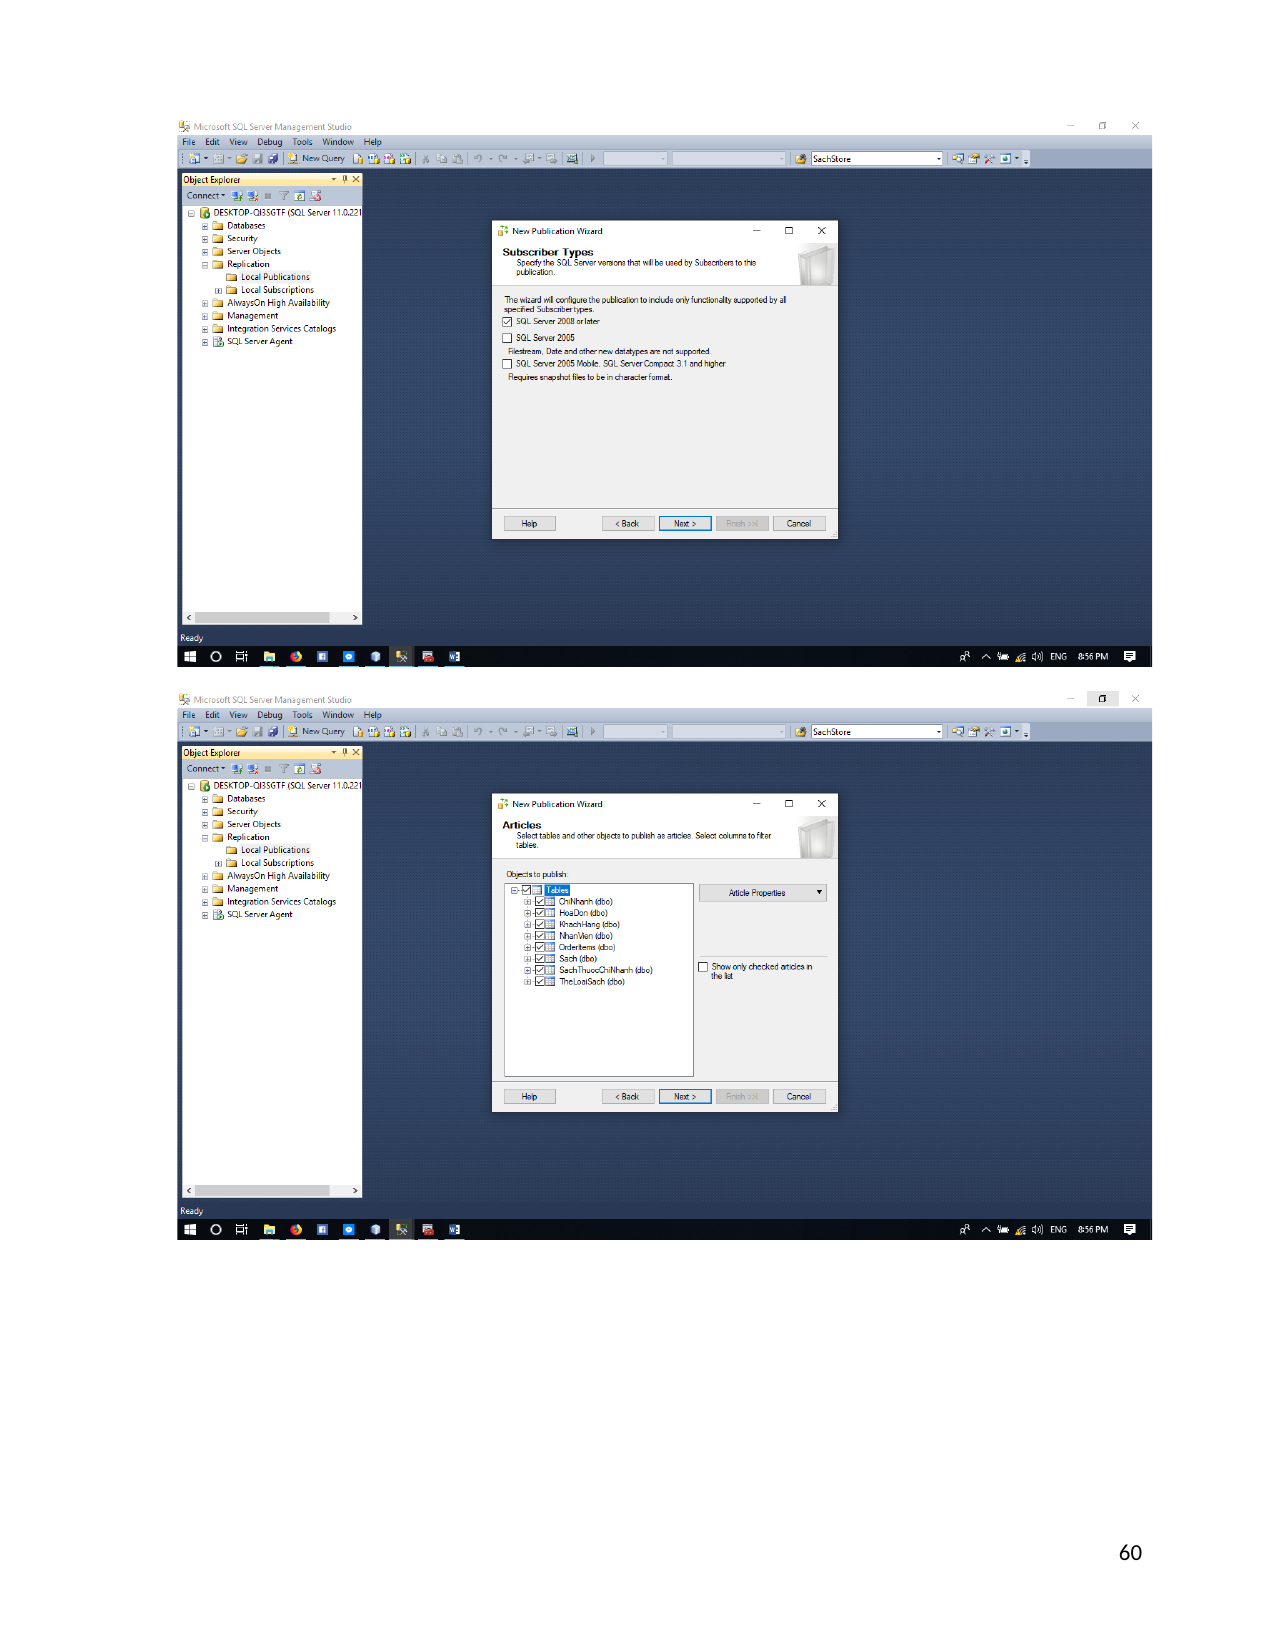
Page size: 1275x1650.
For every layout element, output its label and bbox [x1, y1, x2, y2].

picture [177, 118, 1153, 667]
picture [177, 691, 1153, 1240]
